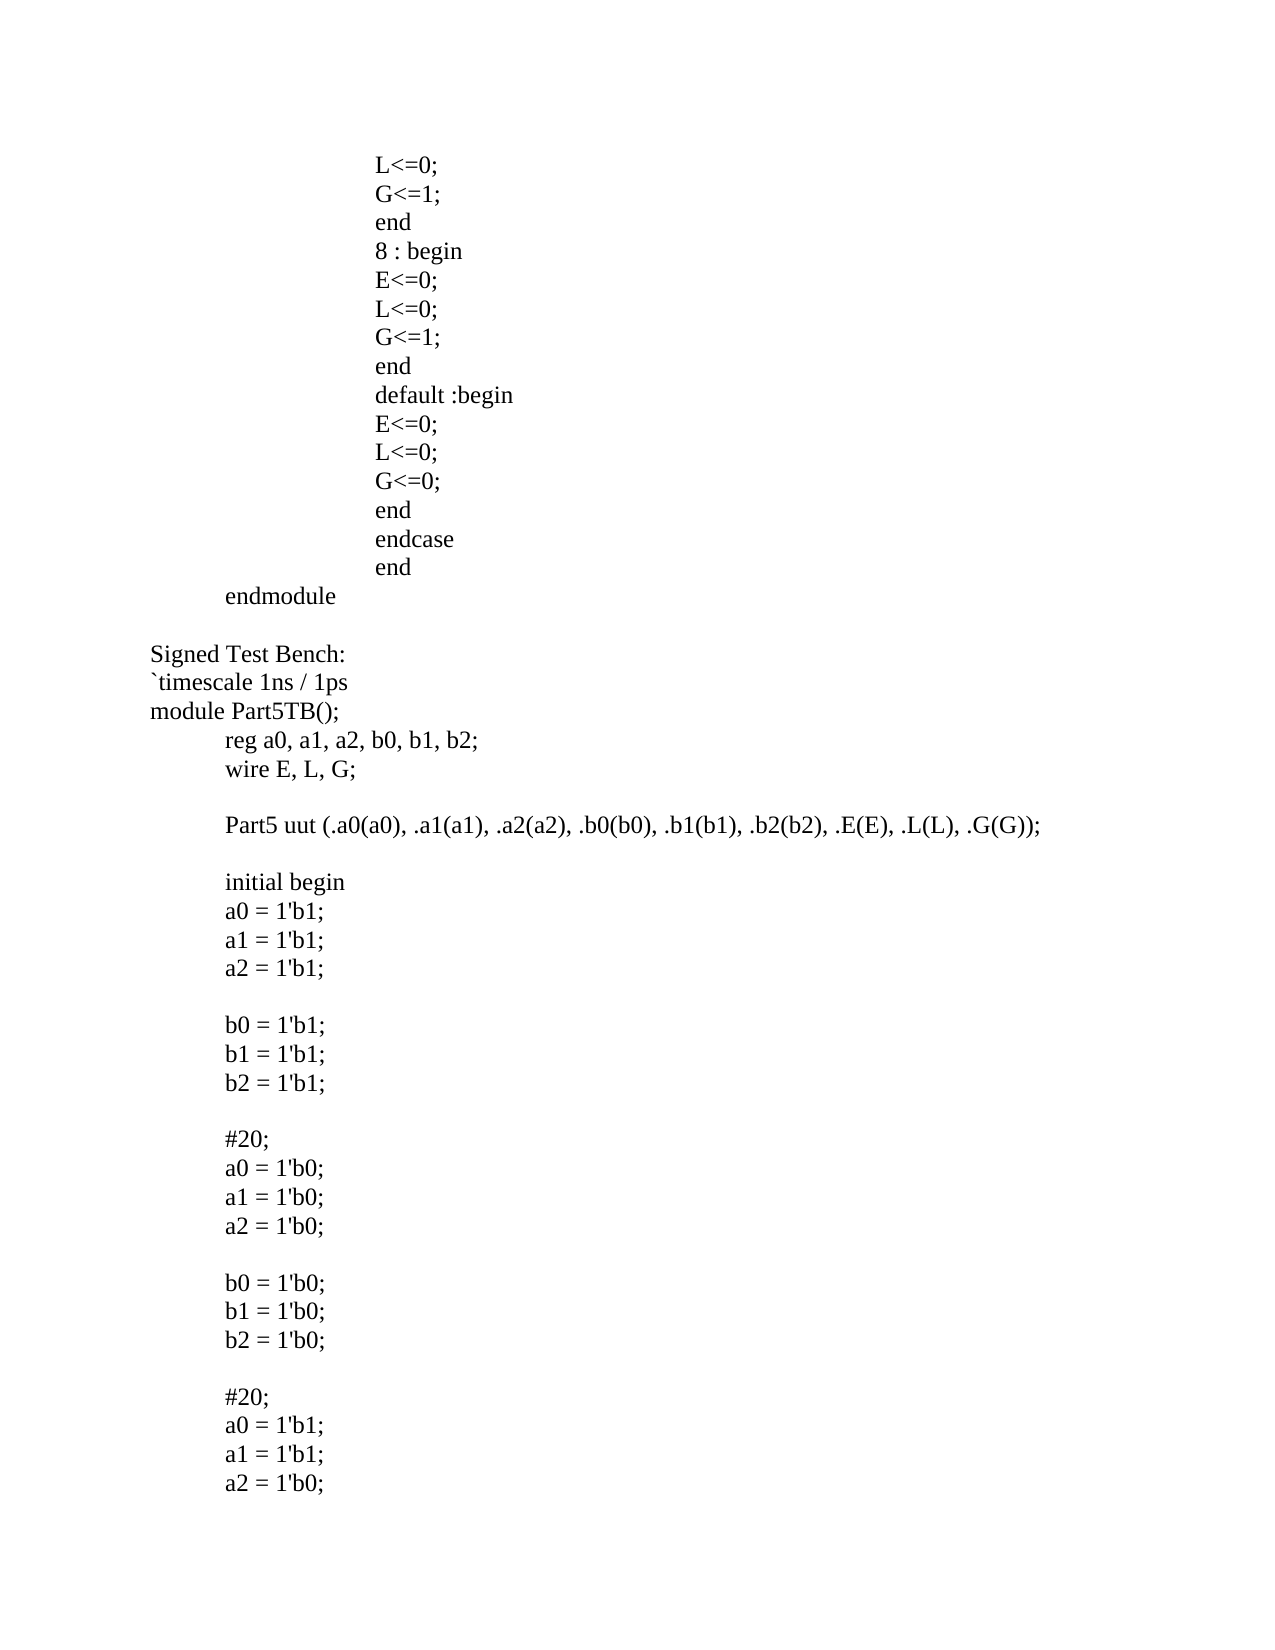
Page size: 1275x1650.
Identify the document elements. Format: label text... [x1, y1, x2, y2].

text L<=0; [150, 294, 1125, 322]
text end [150, 552, 1125, 581]
text G<=0; [150, 466, 1125, 495]
text b1 = 1'b0; [150, 1296, 1125, 1325]
text a0 = 1'b1; [150, 1411, 1125, 1439]
text a1 = 1'b1; [150, 1439, 1125, 1468]
text G<=1; [150, 179, 1125, 207]
text initial begin [150, 867, 1125, 896]
text 8 : begin [150, 236, 1125, 265]
text a2 = 1'b0; [150, 1211, 1125, 1239]
text E<=0; [150, 409, 1125, 437]
text reg a0, a1, a2, b0, b1, b2; [150, 725, 1125, 754]
text a1 = 1'b0; [150, 1182, 1125, 1211]
text E<=0; [150, 265, 1125, 294]
text L<=0; [150, 437, 1125, 466]
text `timescale 1ns / 1ps [150, 667, 1125, 696]
text b0 = 1'b1; [150, 1010, 1125, 1039]
text #20; [150, 1124, 1125, 1153]
text module Part5TB(); [150, 696, 1125, 725]
text default :begin [150, 380, 1125, 409]
text b2 = 1'b0; [150, 1325, 1125, 1354]
text Signed Test Bench: [150, 639, 1125, 667]
text end [150, 351, 1125, 380]
text a0 = 1'b0; [150, 1153, 1125, 1182]
text end [150, 495, 1125, 524]
text endmodule [150, 581, 1125, 610]
text end [150, 207, 1125, 236]
text G<=1; [150, 322, 1125, 351]
text endcase [150, 524, 1125, 552]
text L<=0; [150, 150, 1125, 179]
text #20; [150, 1382, 1125, 1411]
text a2 = 1'b1; [150, 953, 1125, 982]
text wire E, L, G; [150, 754, 1125, 782]
text a2 = 1'b0; [150, 1468, 1125, 1497]
text Part5 uut (.a0(a0), .a1(a1), .a2(a2), .b0(b0), .b1(b1), .b2(b2), .E(E), .L(L), .G(G)); [150, 811, 1125, 839]
text b2 = 1'b1; [150, 1068, 1125, 1097]
text a1 = 1'b1; [150, 925, 1125, 953]
text a0 = 1'b1; [150, 896, 1125, 925]
text b1 = 1'b1; [150, 1039, 1125, 1068]
text b0 = 1'b0; [150, 1268, 1125, 1296]
